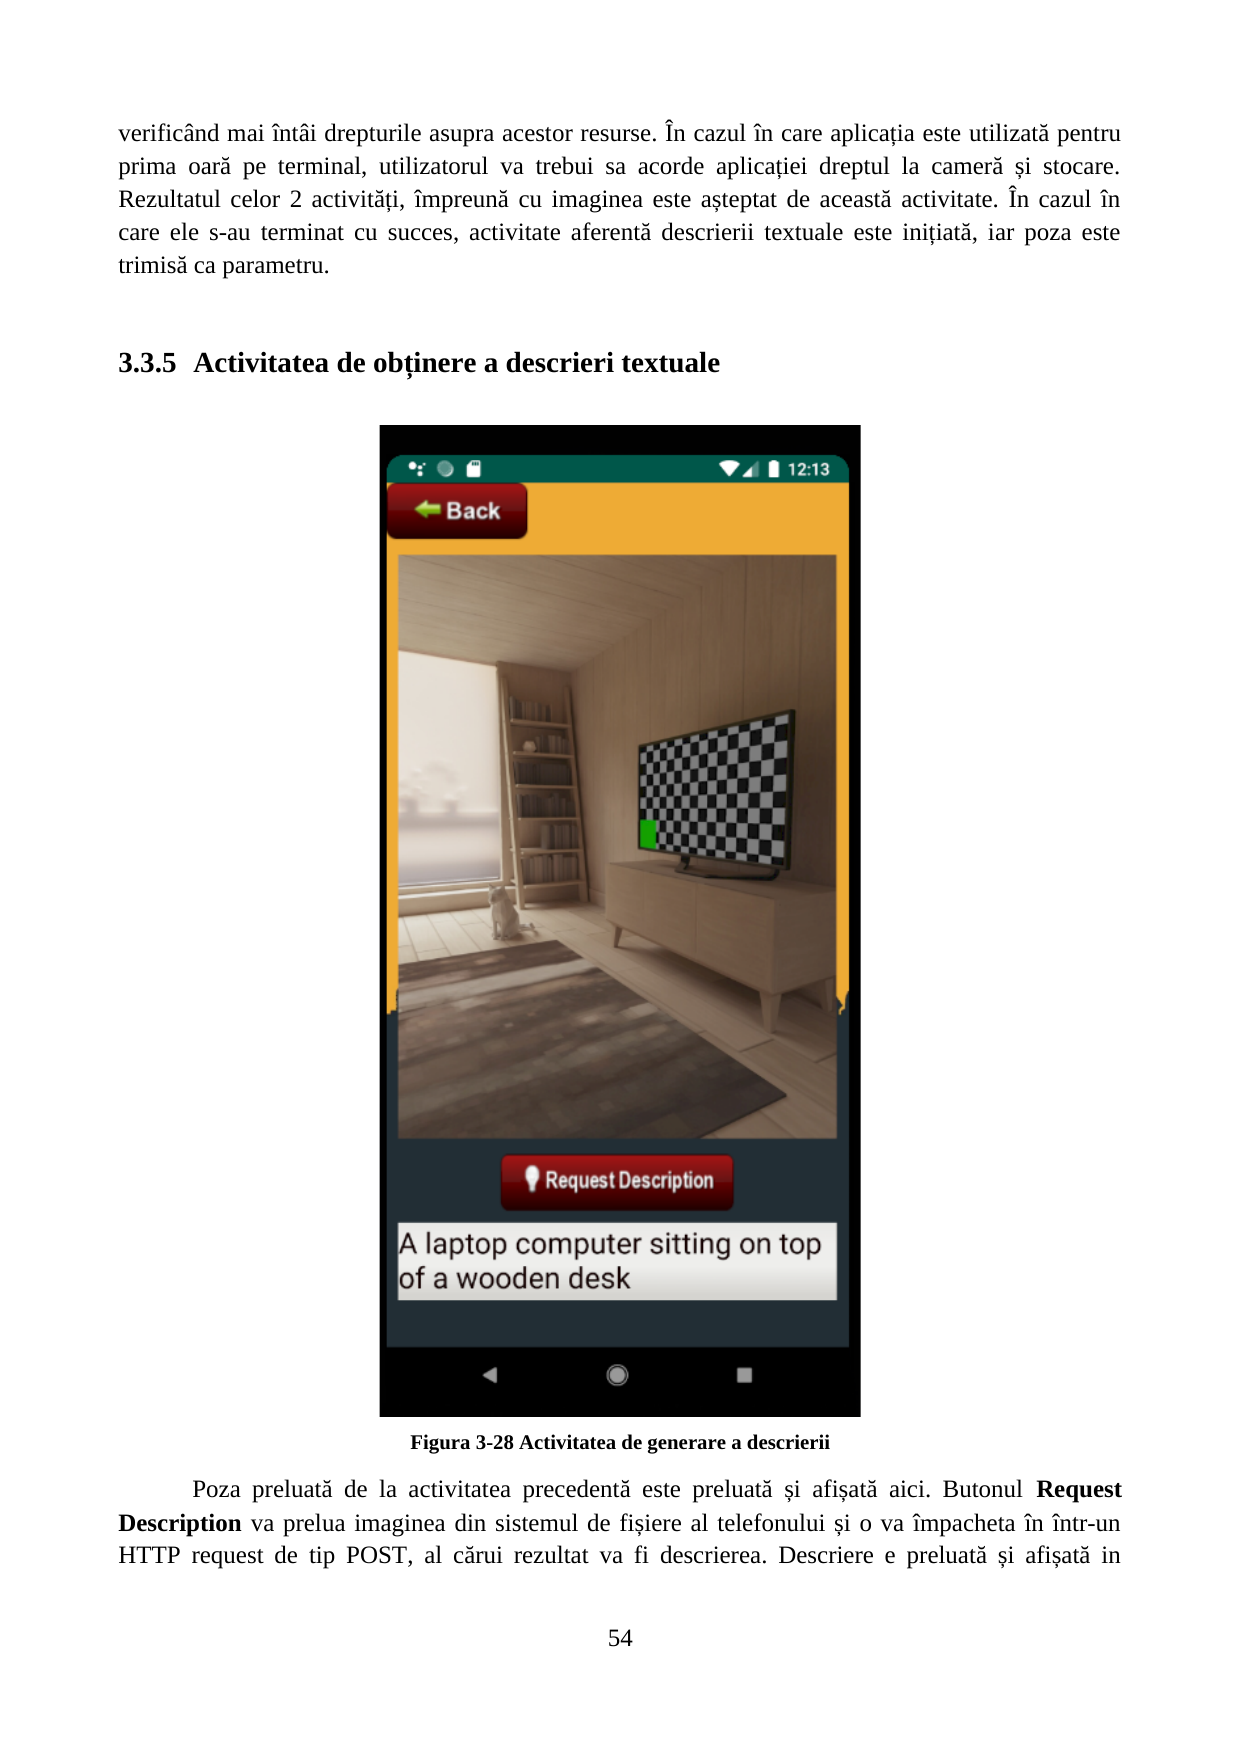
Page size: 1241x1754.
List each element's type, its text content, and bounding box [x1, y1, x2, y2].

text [118, 1474, 1122, 1569]
picture [379, 425, 861, 1417]
subtitle Activitatea de obținere a descrieri textuale [118, 345, 1122, 379]
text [118, 118, 1122, 279]
